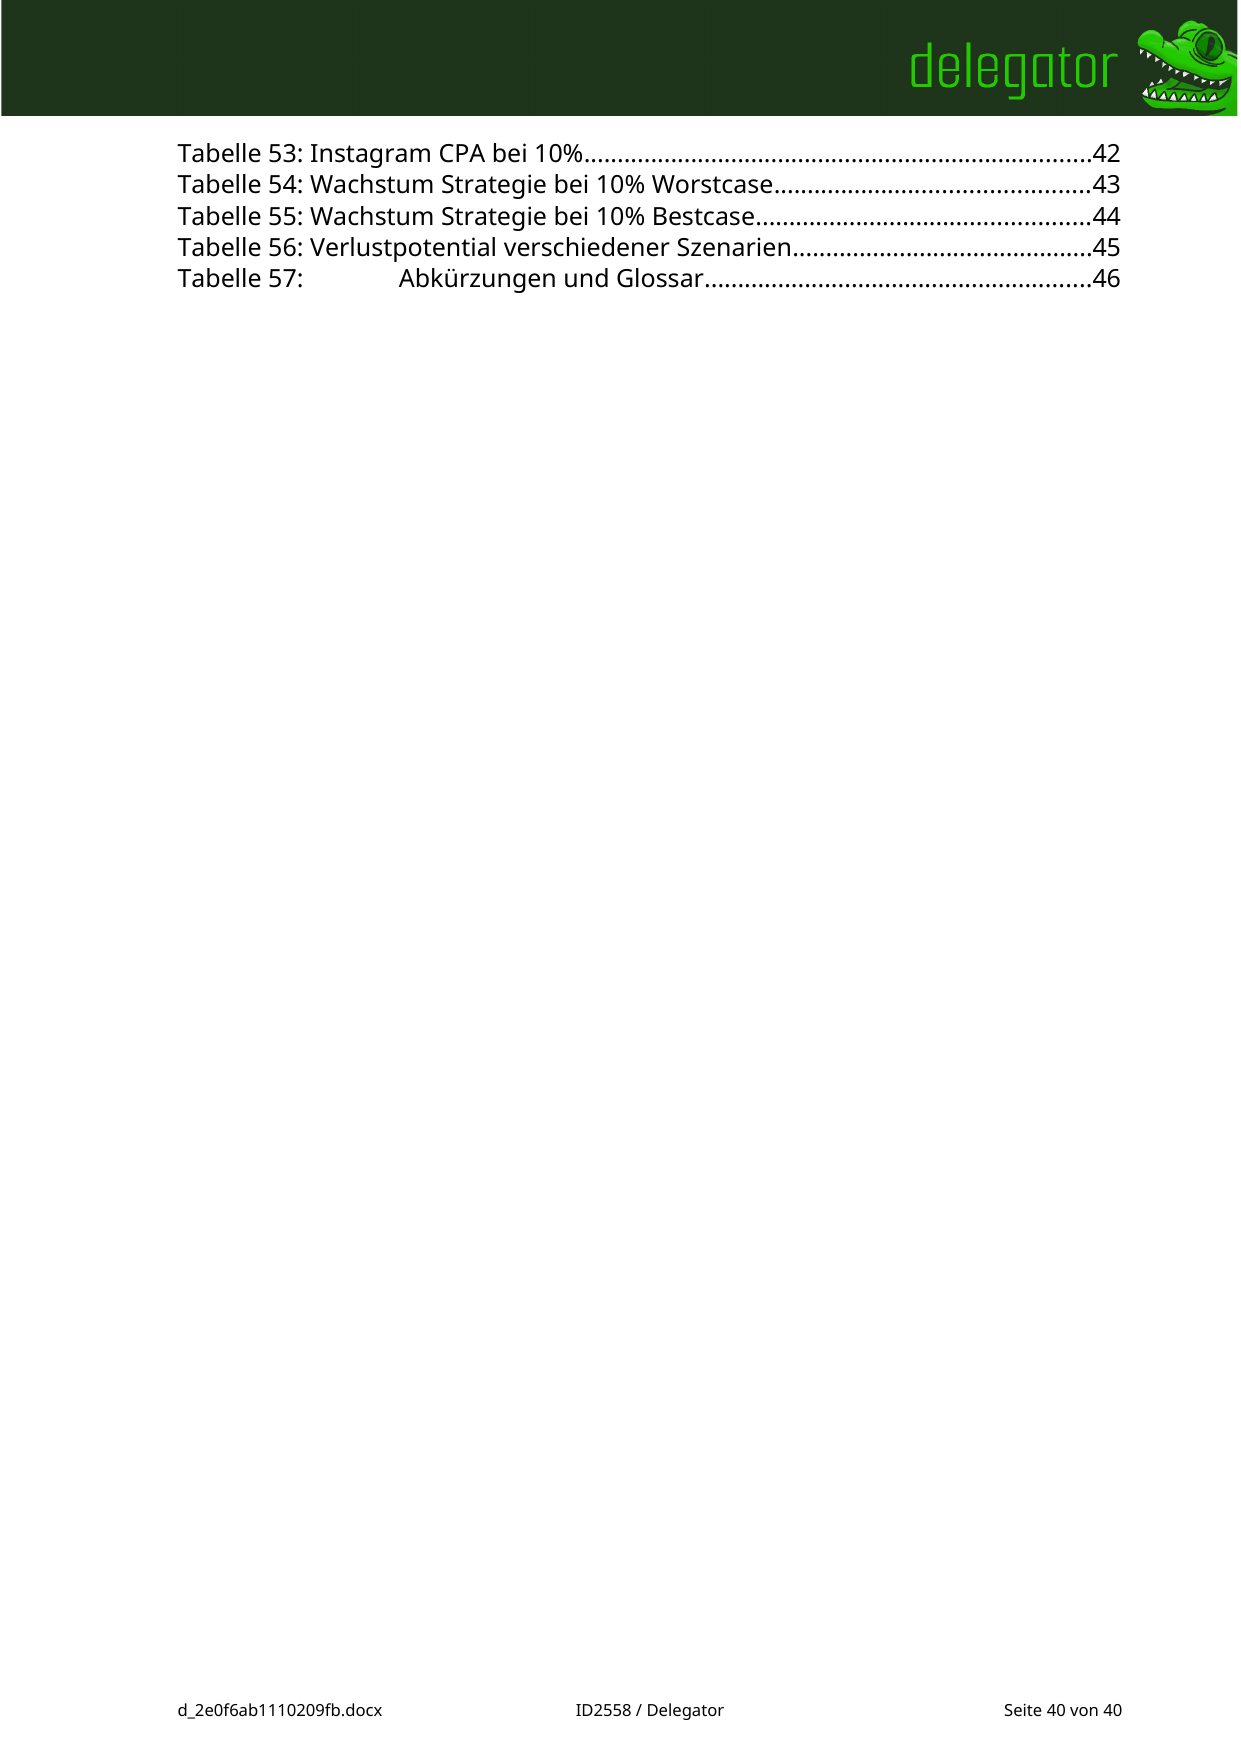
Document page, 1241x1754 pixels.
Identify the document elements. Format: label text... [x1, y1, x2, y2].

text Tabelle 53: Instagram CPA bei 10% 42 [177, 141, 1122, 168]
text Tabelle 57: Abkürzungen und Glossar 46 [177, 266, 1122, 293]
text Tabelle 55: Wachstum Strategie bei 10% Bestcase 44 [177, 203, 1122, 231]
text Tabelle 54: Wachstum Strategie bei 10% Worstcase 43 [177, 172, 1122, 199]
text Tabelle 56: Verlustpotential verschiedener Szenarien 45 [177, 235, 1122, 262]
picture [0, 0, 1238, 116]
